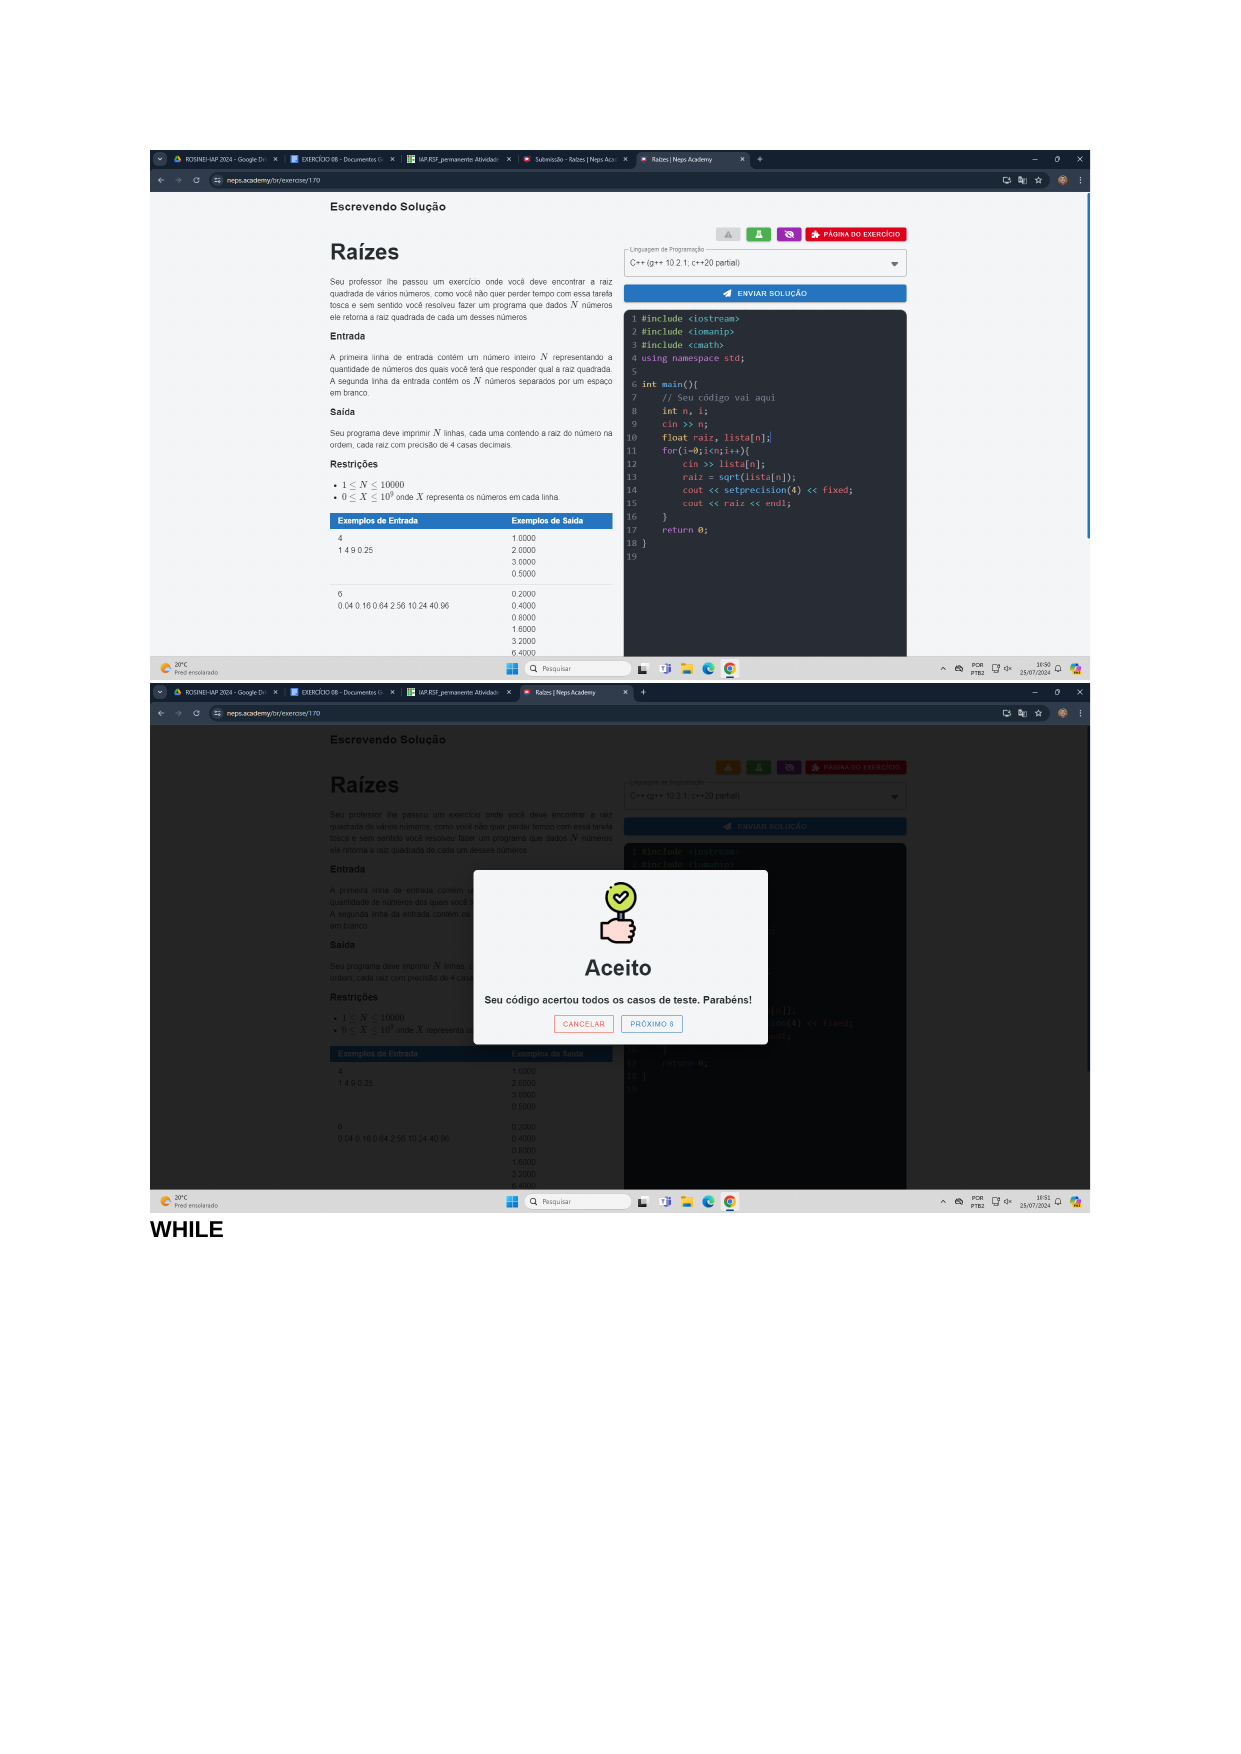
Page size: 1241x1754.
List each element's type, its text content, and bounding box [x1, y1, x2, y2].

picture [150, 150, 1091, 680]
picture [150, 683, 1091, 1213]
text WHILE [150, 1216, 1090, 1242]
